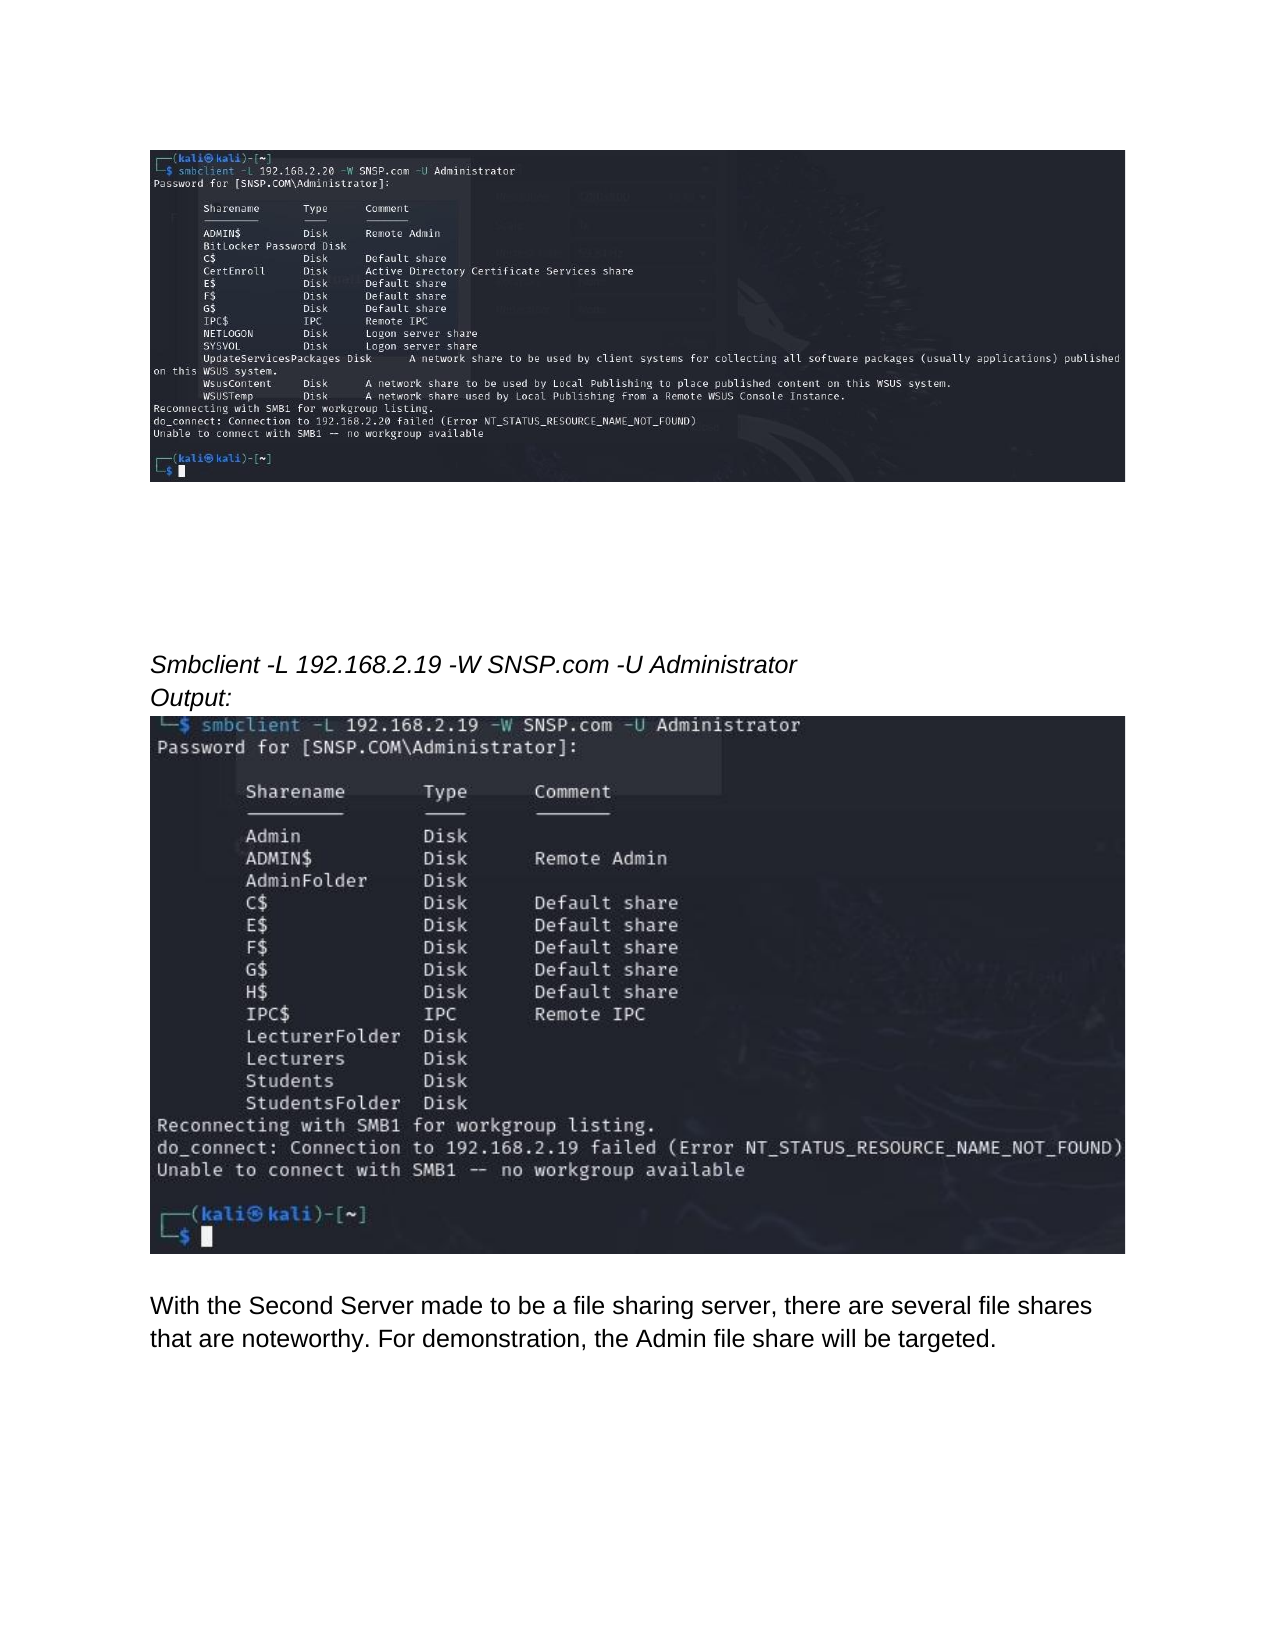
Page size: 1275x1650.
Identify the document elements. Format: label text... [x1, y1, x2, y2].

text Smbclient -L 192.168.2.19 -W SNSP.com -U Administrator [150, 650, 1125, 679]
text With the Second Server made to be a file sharing server, there are several file shares that are noteworthy. For demonstration, the Admin file share will be targeted. [150, 1291, 1125, 1352]
text Output: [150, 683, 1125, 712]
picture [150, 716, 1125, 1254]
picture [150, 150, 1125, 482]
